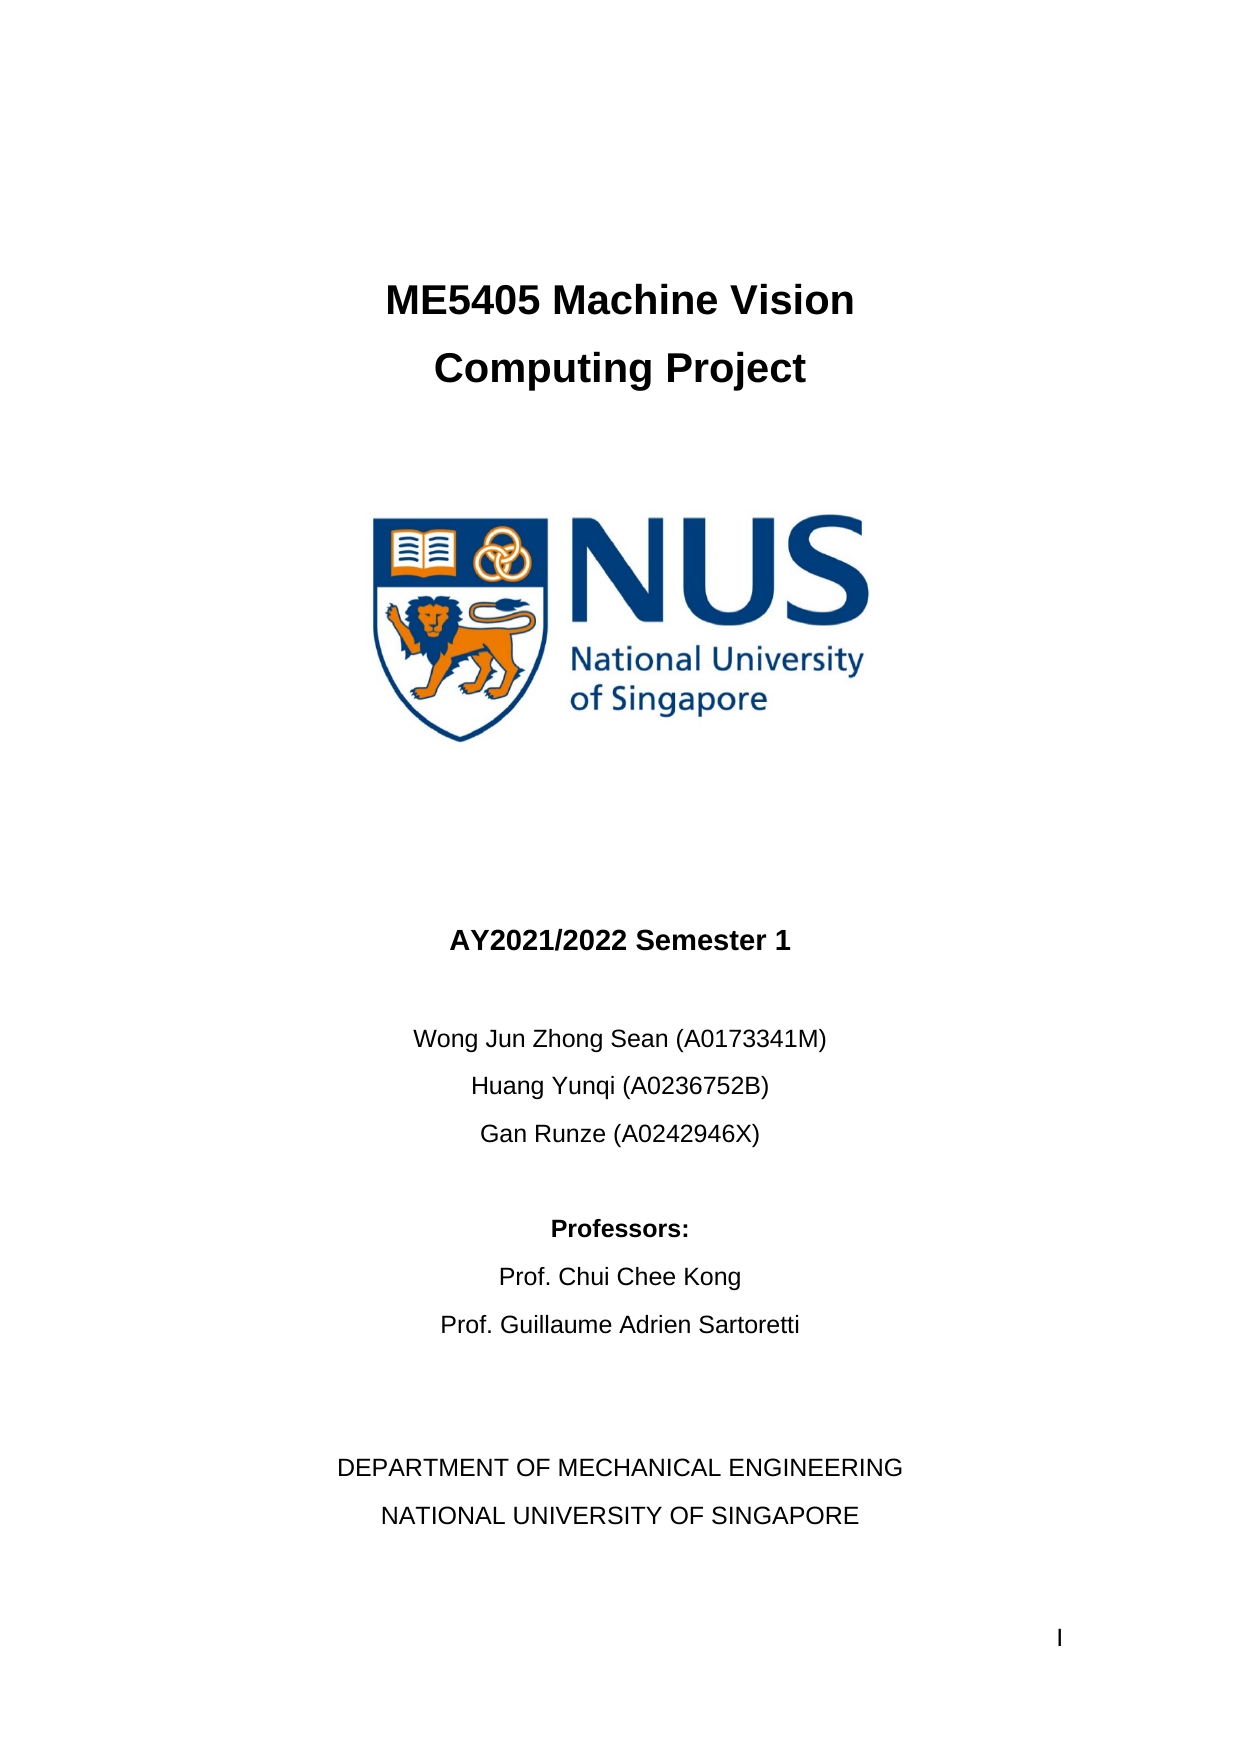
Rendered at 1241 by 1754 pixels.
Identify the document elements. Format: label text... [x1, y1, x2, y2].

text Computing Project [177, 343, 1063, 391]
text AY2021/2022 Semester 1 [177, 923, 1063, 957]
text Wong Jun Zhong Sean (A0173341M) [177, 1023, 1063, 1052]
text Professors: [177, 1214, 1063, 1243]
text ME5405 Machine Vision [177, 275, 1063, 323]
text DEPARTMENT OF MECHANICAL ENGINEERING [177, 1453, 1063, 1482]
text Gan Runze (A0242946X) [177, 1119, 1063, 1148]
text Prof. Chui Chee Kong [177, 1262, 1063, 1291]
text Prof. Guillaume Adrien Sartoretti [177, 1310, 1063, 1338]
text Huang Yunqi (A0236752B) [177, 1071, 1063, 1100]
text NATIONAL UNIVERSITY OF SINGAPORE [177, 1501, 1063, 1529]
picture [266, 411, 974, 852]
